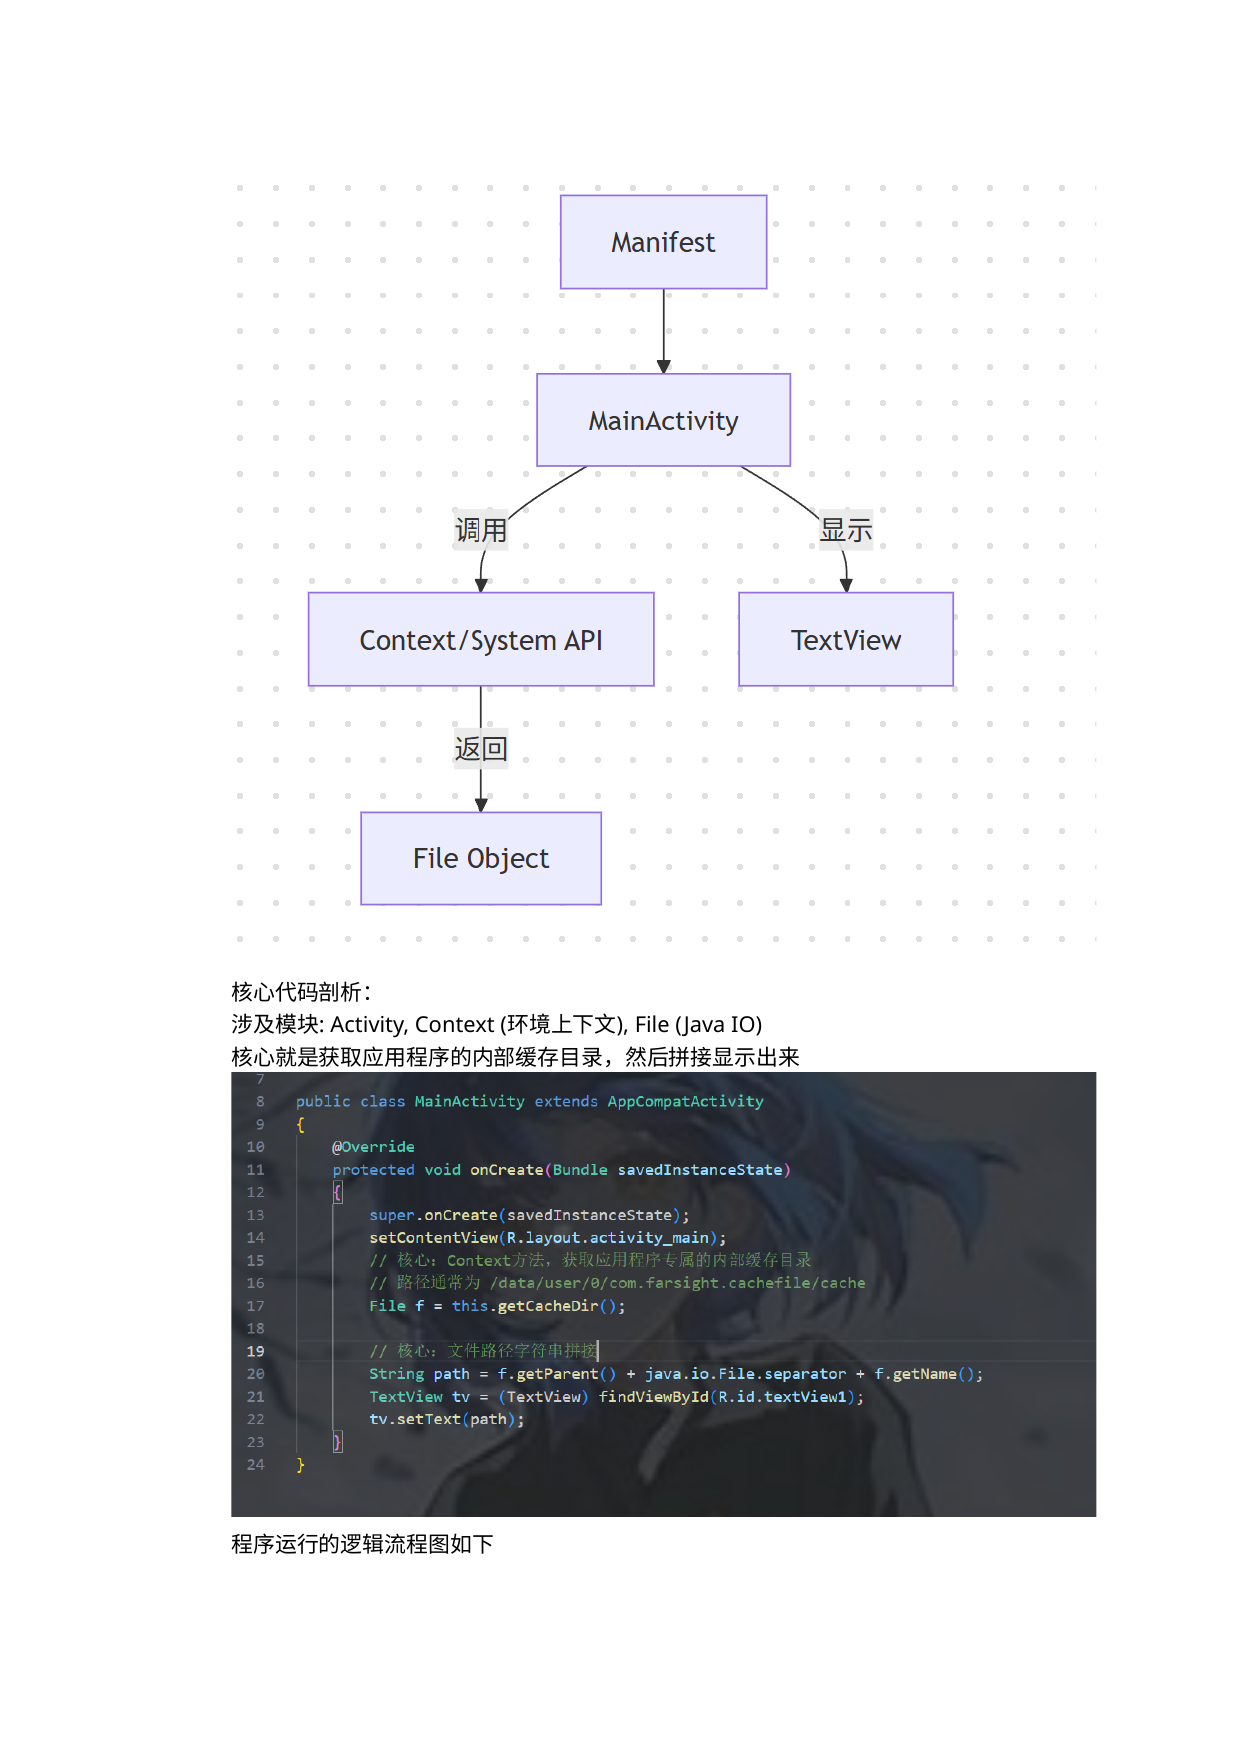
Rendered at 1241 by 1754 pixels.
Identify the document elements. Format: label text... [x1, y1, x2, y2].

text 核心代码剖析： [231, 974, 1053, 1007]
picture [231, 162, 1097, 959]
text 涉及模块: Activity, Context (环境上下文), File (Java IO) [231, 1007, 1053, 1039]
picture [231, 1072, 1097, 1517]
text 核心就是获取应用程序的内部缓存目录，然后拼接显示出来 [231, 1039, 1053, 1072]
text 程序运行的逻辑流程图如下 [231, 1527, 1053, 1559]
